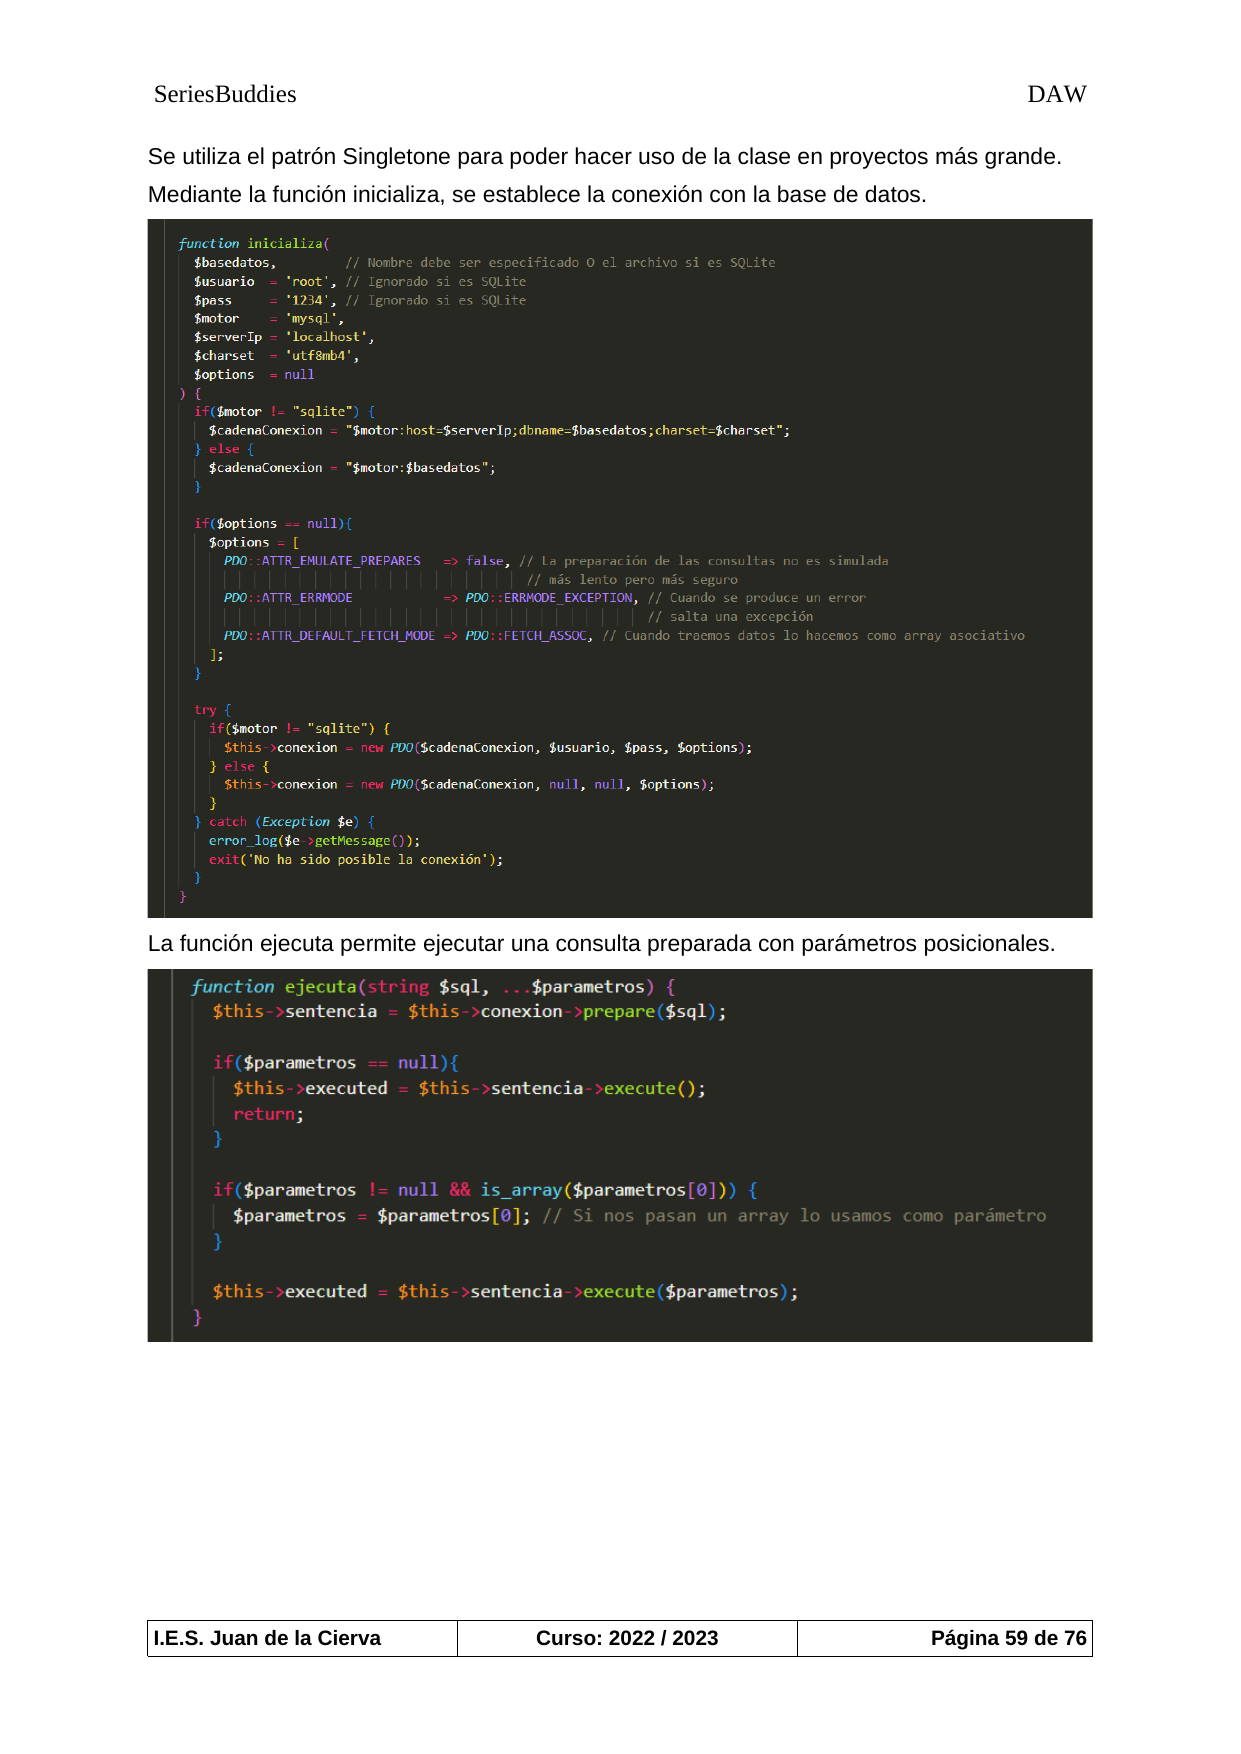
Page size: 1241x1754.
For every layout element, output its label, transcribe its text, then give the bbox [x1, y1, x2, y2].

picture [147, 969, 1093, 1342]
text Mediante la función inicializa, se establece la conexión con la base de datos. [148, 181, 1093, 208]
text La función ejecuta permite ejecutar una consulta preparada con parámetros posicionales. [148, 930, 1093, 957]
picture [147, 219, 1093, 918]
text Se utiliza el patrón Singletone para poder hacer uso de la clase en proyectos más grande. [148, 143, 1093, 169]
